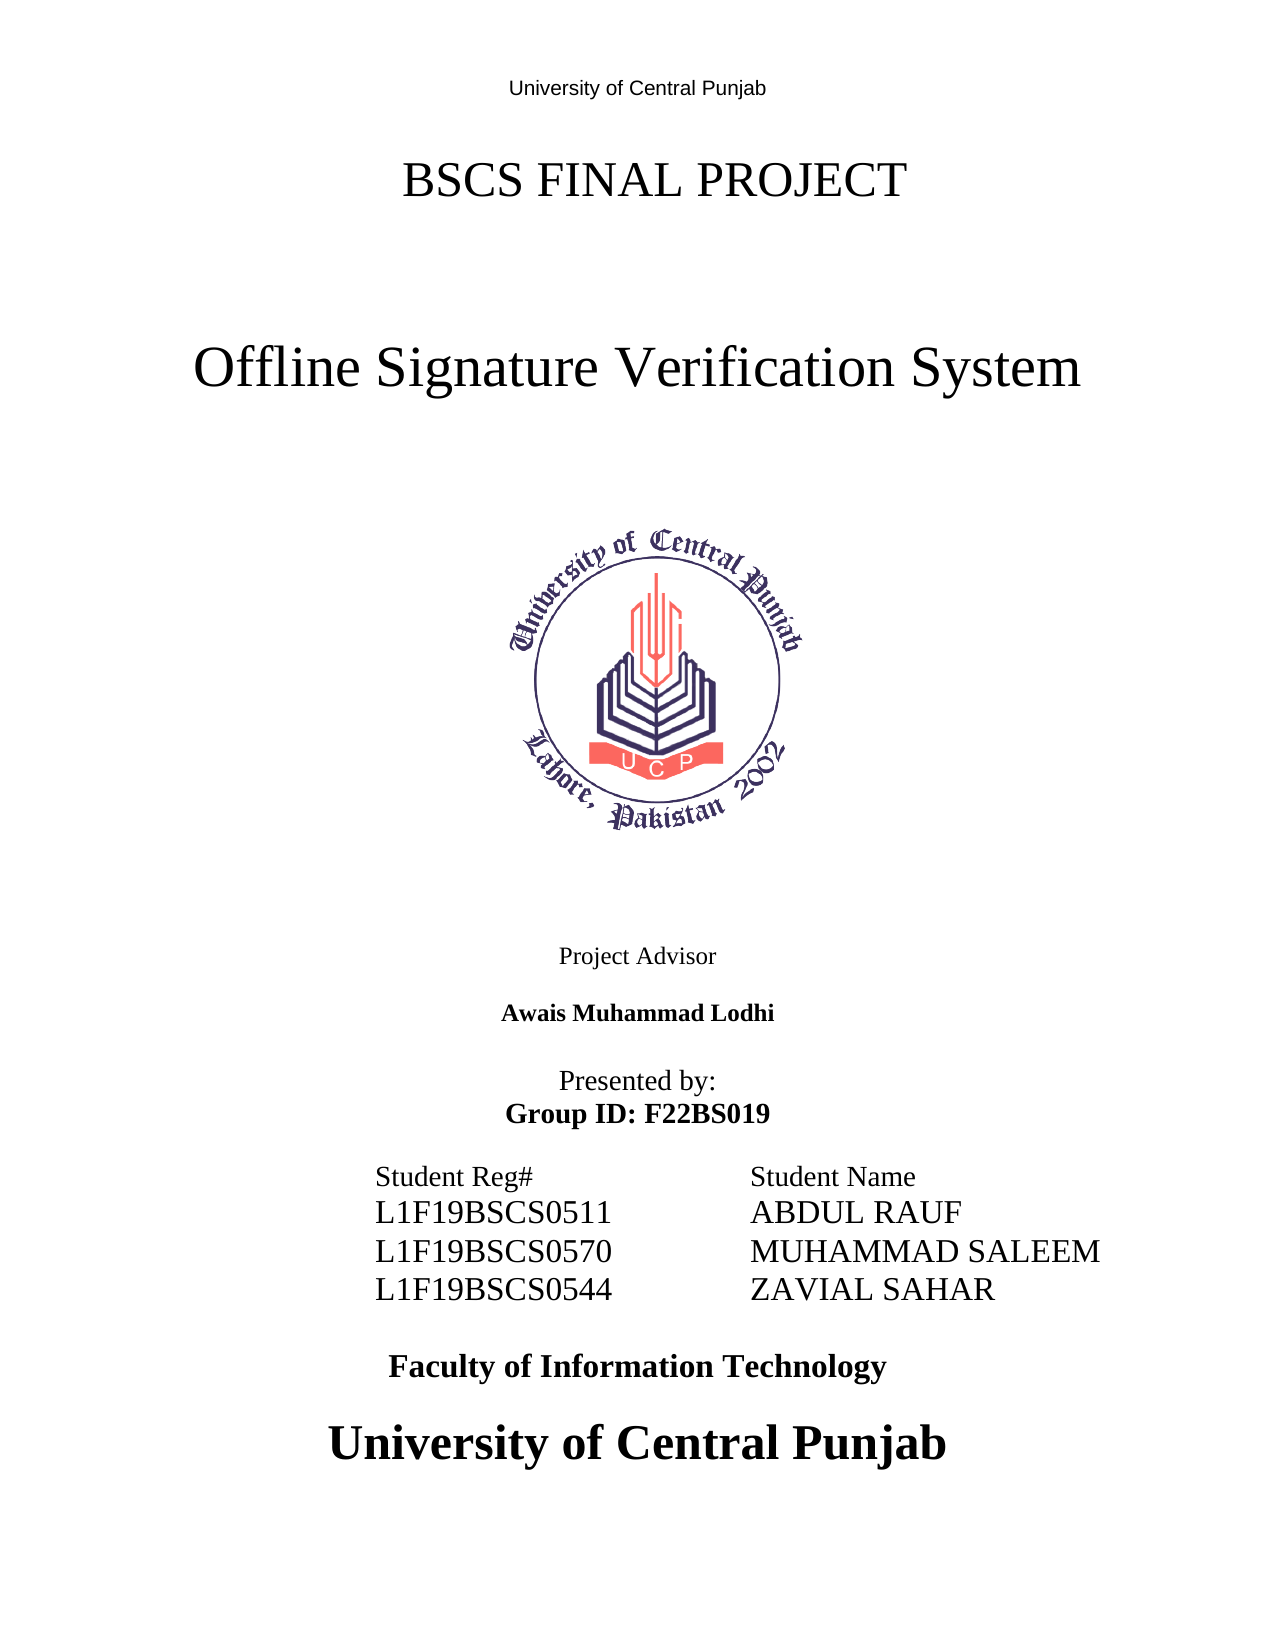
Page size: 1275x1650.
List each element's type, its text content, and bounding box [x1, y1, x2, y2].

text Awais Muhammad Lodhi [150, 998, 1125, 1027]
text Project Advisor [150, 941, 1125, 970]
text Offline Signature Verification System [150, 332, 1125, 399]
picture [501, 523, 811, 834]
text Student Reg# Student Name [300, 1159, 1125, 1192]
text Presented by: [150, 1063, 1125, 1097]
text Group ID: F22BS019 [150, 1097, 1125, 1130]
text L1F19BSCS0570 MUHAMMAD SALEEM [150, 1231, 1125, 1269]
text Faculty of Information Technology [150, 1346, 1125, 1384]
text L1F19BSCS0544 ZAVIAL SAHAR [150, 1269, 1125, 1307]
text BSCS FINAL PROJECT [150, 150, 1159, 207]
text L1F19BSCS0511 ABDUL RAUF [150, 1192, 1125, 1231]
